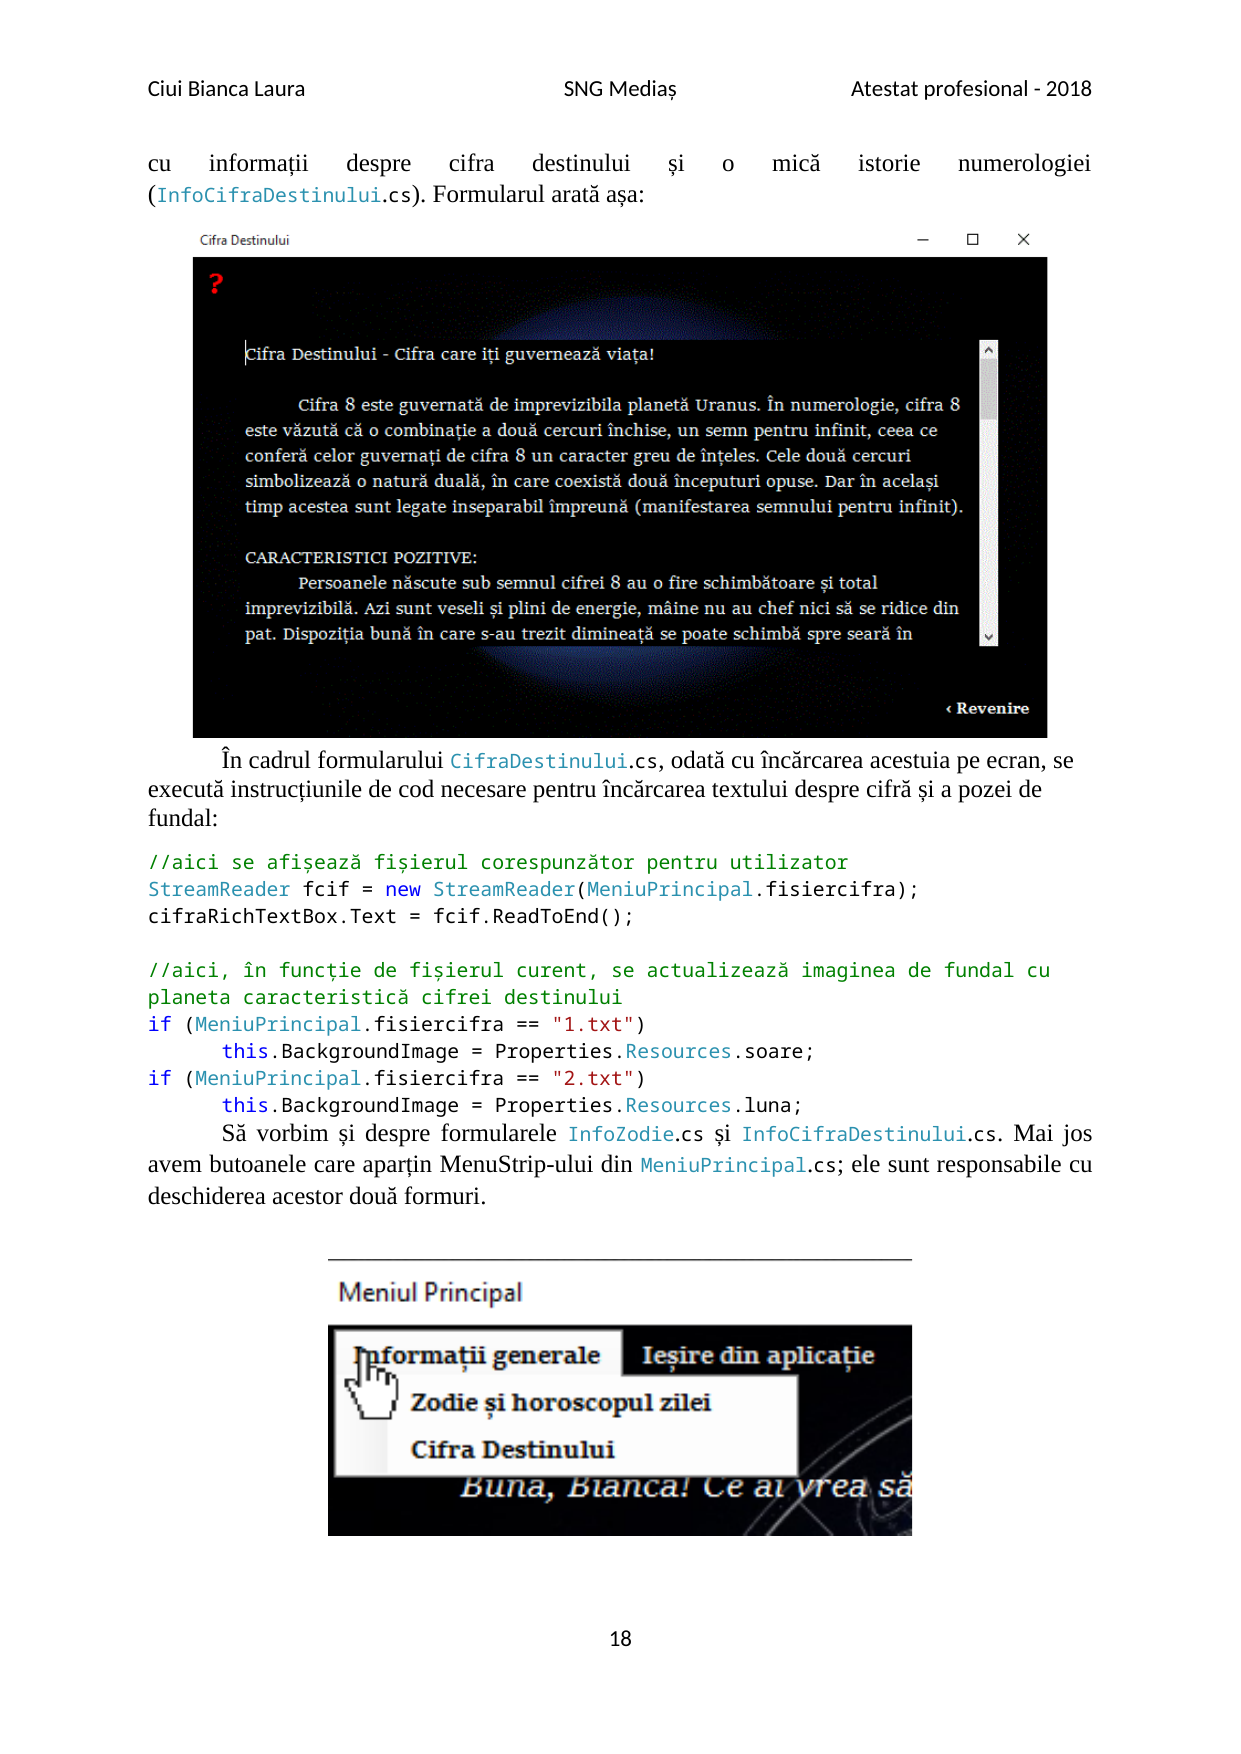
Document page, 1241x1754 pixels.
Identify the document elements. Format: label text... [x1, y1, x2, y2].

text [148, 148, 1093, 208]
text cifraRichTextBox.Text = fcif.ReadToEnd(); [148, 902, 1093, 929]
text //aici, în funcție de fișierul curent, se actualizează imaginea de fundal cu planeta caracteristică cifrei destinului [148, 956, 1093, 1010]
text if (MeniuPrincipal.fisiercifra == "2.txt") [148, 1064, 1093, 1091]
text Să vorbim și despre formularele InfoZodie.cs și InfoCifraDestinului.cs. Mai jos avem butoanele care aparțin MenuStrip-ului din MeniuPrincipal.cs; ele sunt responsabile cu deschiderea acestor două formuri. [148, 1118, 1093, 1210]
text this.BackgroundImage = Properties.Resources.luna; [148, 1091, 1093, 1118]
text //aici se afișează fișierul corespunzător pentru utilizator [148, 848, 1093, 875]
picture [192, 225, 1048, 738]
text if (MeniuPrincipal.fisiercifra == "1.txt") [148, 1010, 1093, 1037]
text StreamReader fcif = new StreamReader(MeniuPrincipal.fisiercifra); [148, 875, 1093, 902]
text this.BackgroundImage = Properties.Resources.soare; [148, 1037, 1093, 1064]
text În cadrul formularului CifraDestinului.cs, odată cu încărcarea acestuia pe ecran, se execută instrucțiunile de cod necesare pentru încărcarea textului despre cifră și a pozei de fundal: [148, 745, 1093, 832]
picture [328, 1259, 913, 1536]
